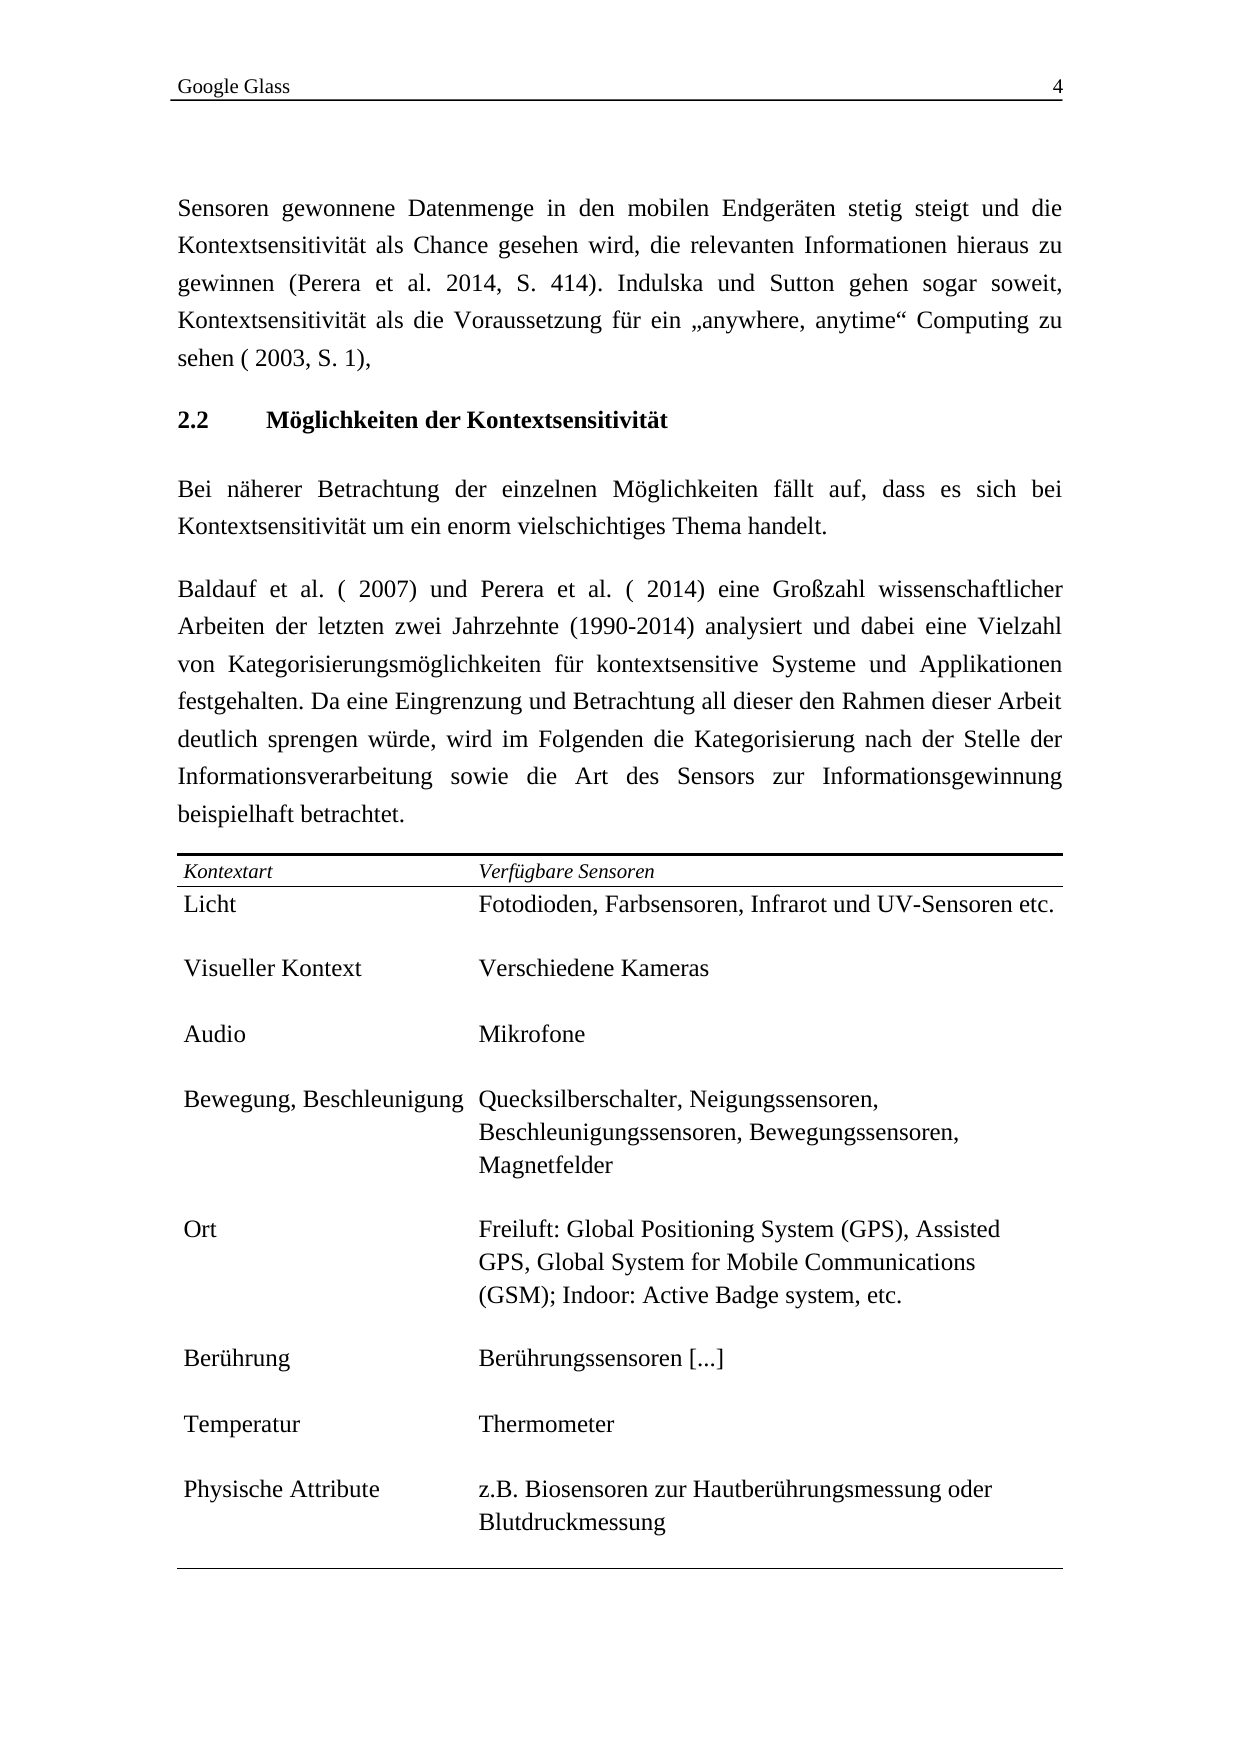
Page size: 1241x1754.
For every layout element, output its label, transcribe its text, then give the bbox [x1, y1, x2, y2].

text Bei näherer Betrachtung der einzelnen Möglichkeiten fällt auf, dass es sich bei Kontextsensitivität um ein enorm vielschichtiges Thema handelt. [177, 465, 1063, 540]
table_cell Quecksilberschalter, Neigungssensoren, Beschleunigungssensoren, Bewegungssensoren, Magnetfelder [473, 1081, 1063, 1211]
text Baldauf et al. ( 2007) und Perera et al. ( 2014) eine Großzahl wissenschaftlicher Arbeiten der letzten zwei Jahrzehnte (1990-2014) analysiert und dabei eine Vielzahl von Kategorisierungsmöglichkeiten für kontextsensitive Systeme und Applikationen festgehalten. Da eine Eingrenzung und Betrachtung all dieser den Rahmen dieser Arbeit deutlich sprengen würde, wird im Folgenden die Kategorisierung nach der Stelle der Informationsverarbeitung sowie die Art des Sensors zur Informationsgewinnung beispielhaft betrachtet. [177, 565, 1063, 827]
table_cell z.B. Biosensoren zur Hautberührungsmessung oder Blutdruckmessung [473, 1471, 1063, 1568]
table_cell Audio [177, 1016, 472, 1081]
table_cell Thermometer [473, 1406, 1063, 1471]
table_cell Fotodioden, Farbsensoren, Infrarot und UV-Sensoren etc. [473, 887, 1063, 951]
table_cell Ort [177, 1211, 472, 1341]
table_header Verfügbare Sensoren [473, 856, 1063, 886]
table_cell Licht [177, 887, 472, 951]
table_cell Physische Attribute [177, 1471, 472, 1568]
table_cell Freiluft: Global Positioning System (GPS), Assisted GPS, Global System for Mobile Communications (GSM); Indoor: Active Badge system, etc. [473, 1211, 1063, 1341]
table_cell Berührungssensoren [...] [473, 1341, 1063, 1406]
table_cell Bewegung, Beschleunigung [177, 1081, 472, 1211]
table_cell Mikrofone [473, 1016, 1063, 1081]
table_cell Visueller Kontext [177, 951, 472, 1016]
table_header Kontextart [177, 856, 472, 886]
subtitle Möglichkeiten der Kontextsensitivität [177, 405, 1063, 434]
table_cell Temperatur [177, 1406, 472, 1471]
table_cell Verschiedene Kameras [473, 951, 1063, 1016]
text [177, 184, 1063, 372]
table_cell Berührung [177, 1341, 472, 1406]
